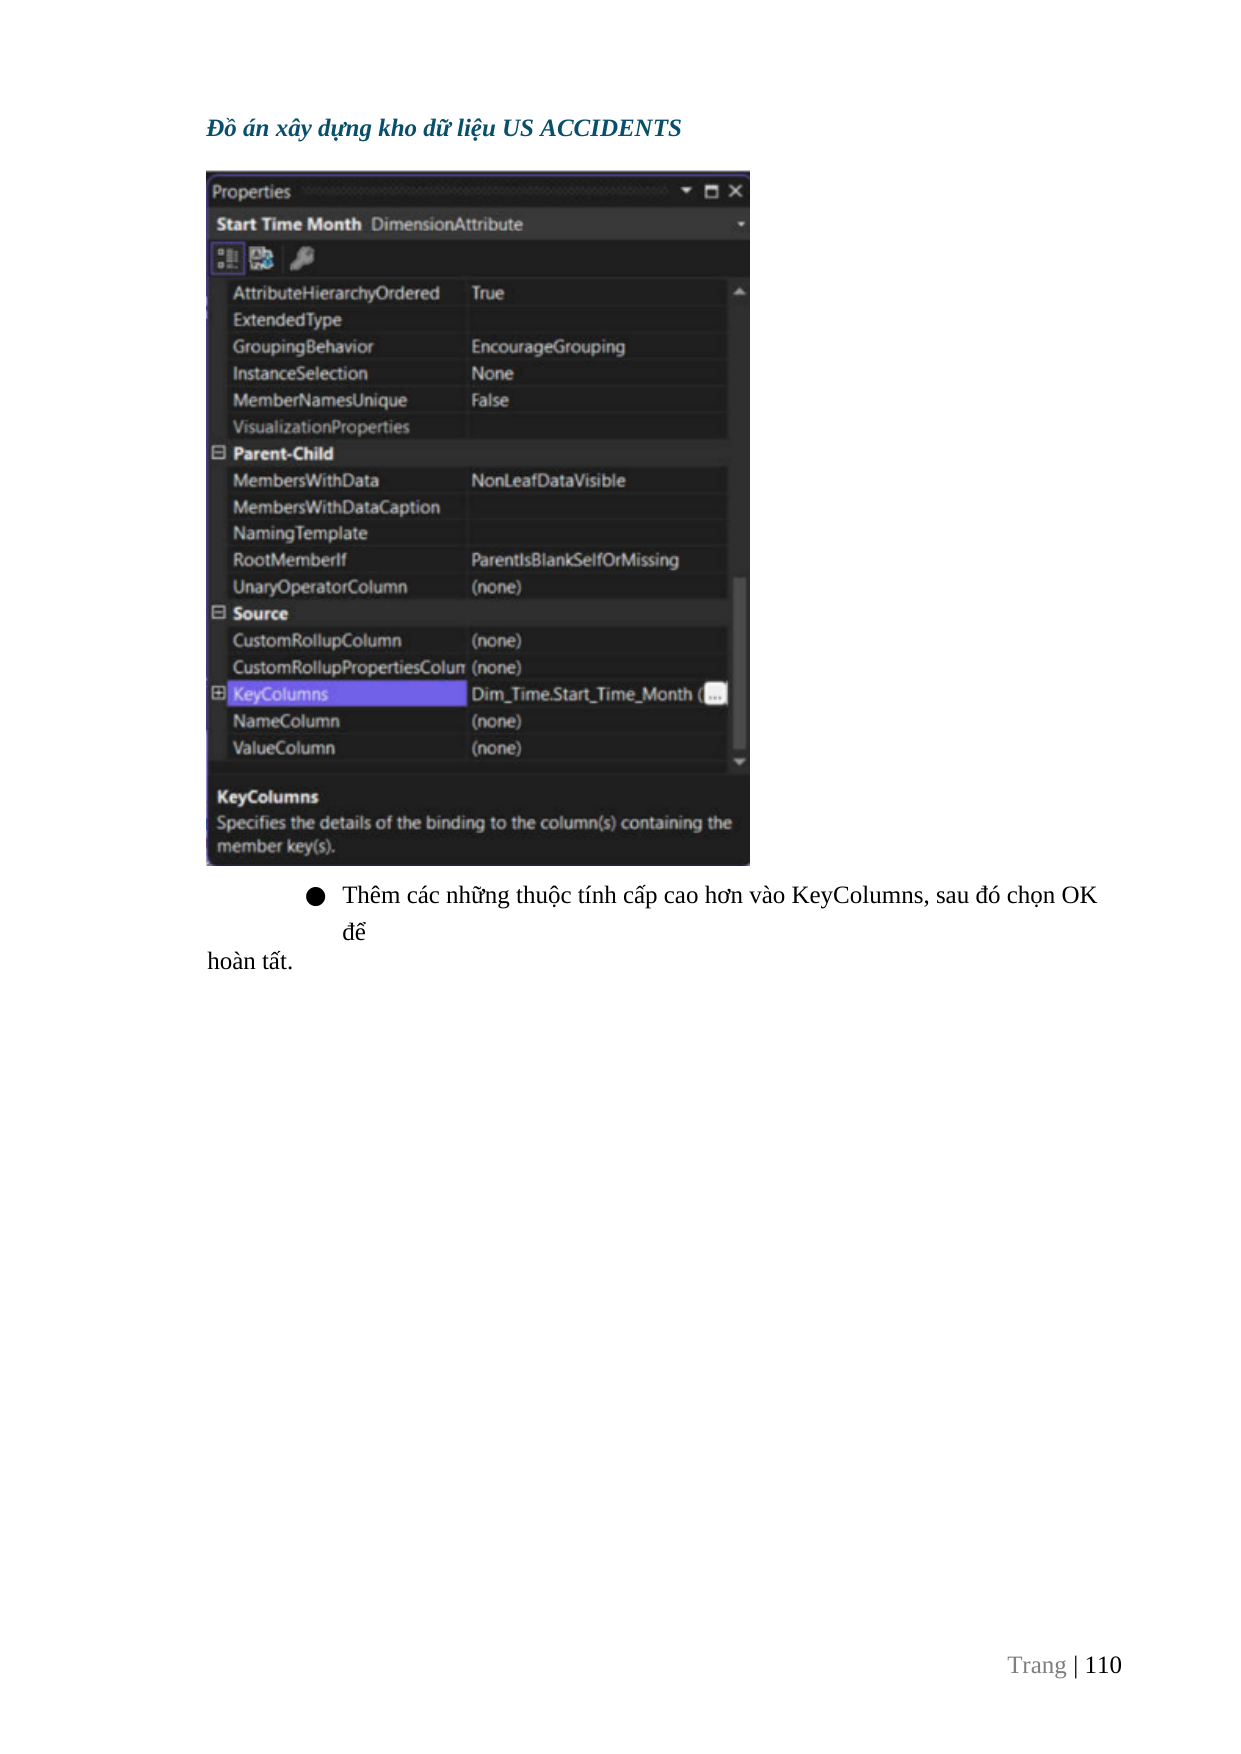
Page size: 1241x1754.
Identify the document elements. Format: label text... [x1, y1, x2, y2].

list Thêm các những thuộc tính cấp cao hơn vào KeyColumns, sau đó chọn OK để [304, 866, 1122, 946]
picture [206, 170, 750, 866]
text hoàn tất. [207, 946, 1122, 975]
